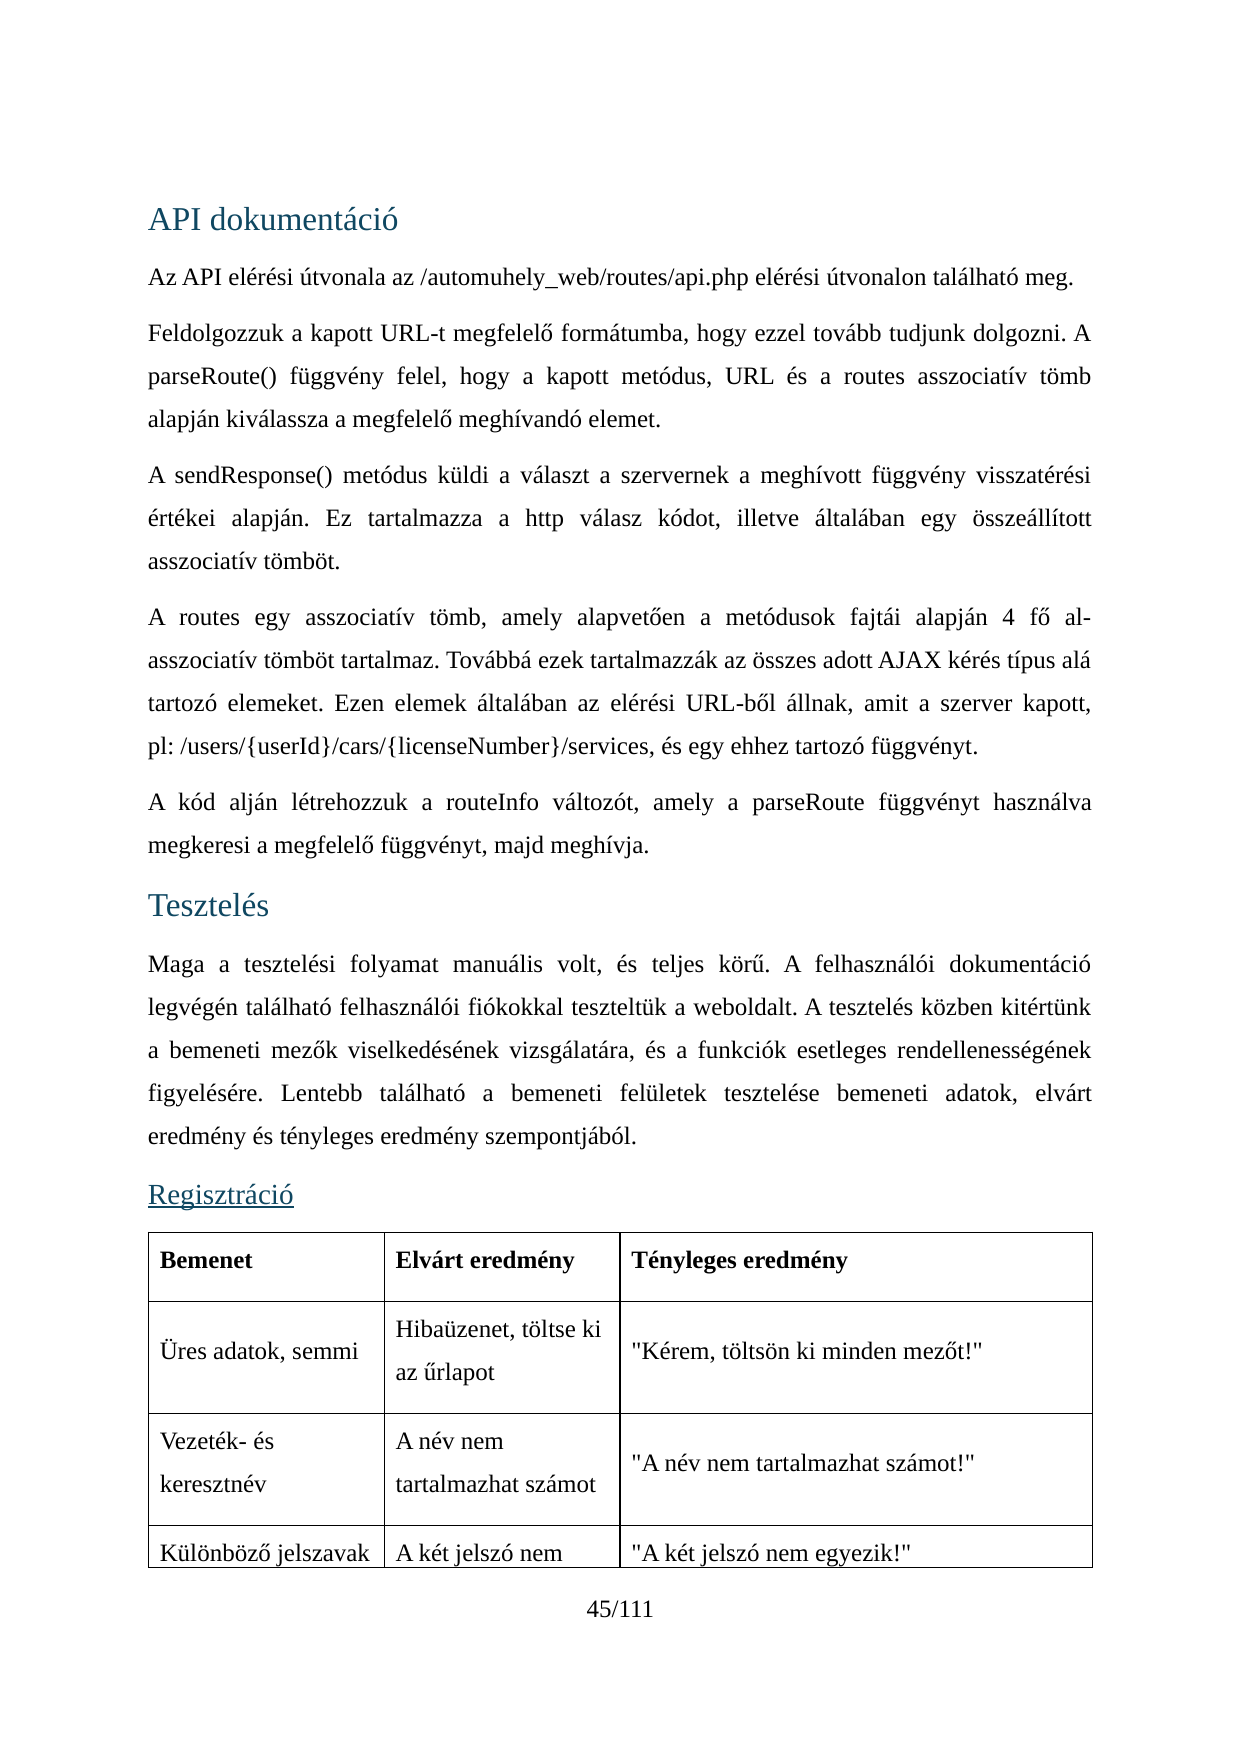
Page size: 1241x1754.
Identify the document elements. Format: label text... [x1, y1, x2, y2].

table_header Elvárt eredmény [385, 1233, 619, 1301]
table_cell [621, 1526, 1092, 1567]
table_cell "A név nem tartalmazhat számot!" [621, 1414, 1092, 1525]
table_cell A név nem tartalmazhat számot [385, 1414, 619, 1525]
table_header Bemenet [149, 1233, 384, 1301]
text Maga a tesztelési folyamat manuális volt, és teljes körű. A felhasználói dokumentáció legvégén található felhasználói fiókokkal teszteltük a weboldalt. A tesztelés közben kitértünk a bemeneti mezők viselkedésének vizsgálatára, és a funkciók esetleges rendellenességének figyelésére. Lentebb található a bemeneti felületek tesztelése bemeneti adatok, elvárt eredmény és tényleges eredmény szempontjából. [148, 949, 1092, 1150]
text Feldolgozzuk a kapott URL-t megfelelő formátumba, hogy ezzel tovább tudjunk dolgozni. A parseRoute() függvény felel, hogy a kapott metódus, URL és a routes asszociatív tömb alapján kiválassza a megfelelő meghívandó elemet. [148, 318, 1092, 433]
table_header Tényleges eredmény [621, 1233, 1092, 1301]
table_cell Különböző jelszavak [149, 1526, 384, 1567]
table_cell "Kérem, töltsön ki minden mezőt!" [621, 1302, 1092, 1413]
table_cell Vezeték- és keresztnév [149, 1414, 384, 1525]
text A kód alján létrehozzuk a routeInfo változót, amely a parseRoute függvényt használva megkeresi a megfelelő függvényt, majd meghívja. [148, 787, 1092, 859]
subtitle Tesztelés [148, 886, 1092, 924]
text Az API elérési útvonala az /automuhely_web/routes/api.php elérési útvonalon található meg. [148, 262, 1092, 291]
table_cell Üres adatok, semmi [149, 1302, 384, 1413]
table_cell Hibaüzenet, töltse ki az űrlapot [385, 1302, 619, 1413]
subtitle API dokumentáció [148, 199, 1092, 237]
text A sendResponse() metódus küldi a választ a szervernek a meghívott függvény visszatérési értékei alapján. Ez tartalmazza a http válasz kódot, illetve általában egy összeállított asszociatív tömböt. [148, 460, 1092, 575]
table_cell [385, 1526, 619, 1567]
subtitle Regisztráció [148, 1177, 1092, 1211]
text A routes egy asszociatív tömb, amely alapvetően a metódusok fajtái alapján 4 fő al-asszociatív tömböt tartalmaz. Továbbá ezek tartalmazzák az összes adott AJAX kérés típus alá tartozó elemeket. Ezen elemek általában az elérési URL-ből állnak, amit a szerver kapott, pl: /users/{userId}/cars/{licenseNumber}/services, és egy ehhez tartozó függvényt. [148, 602, 1092, 760]
